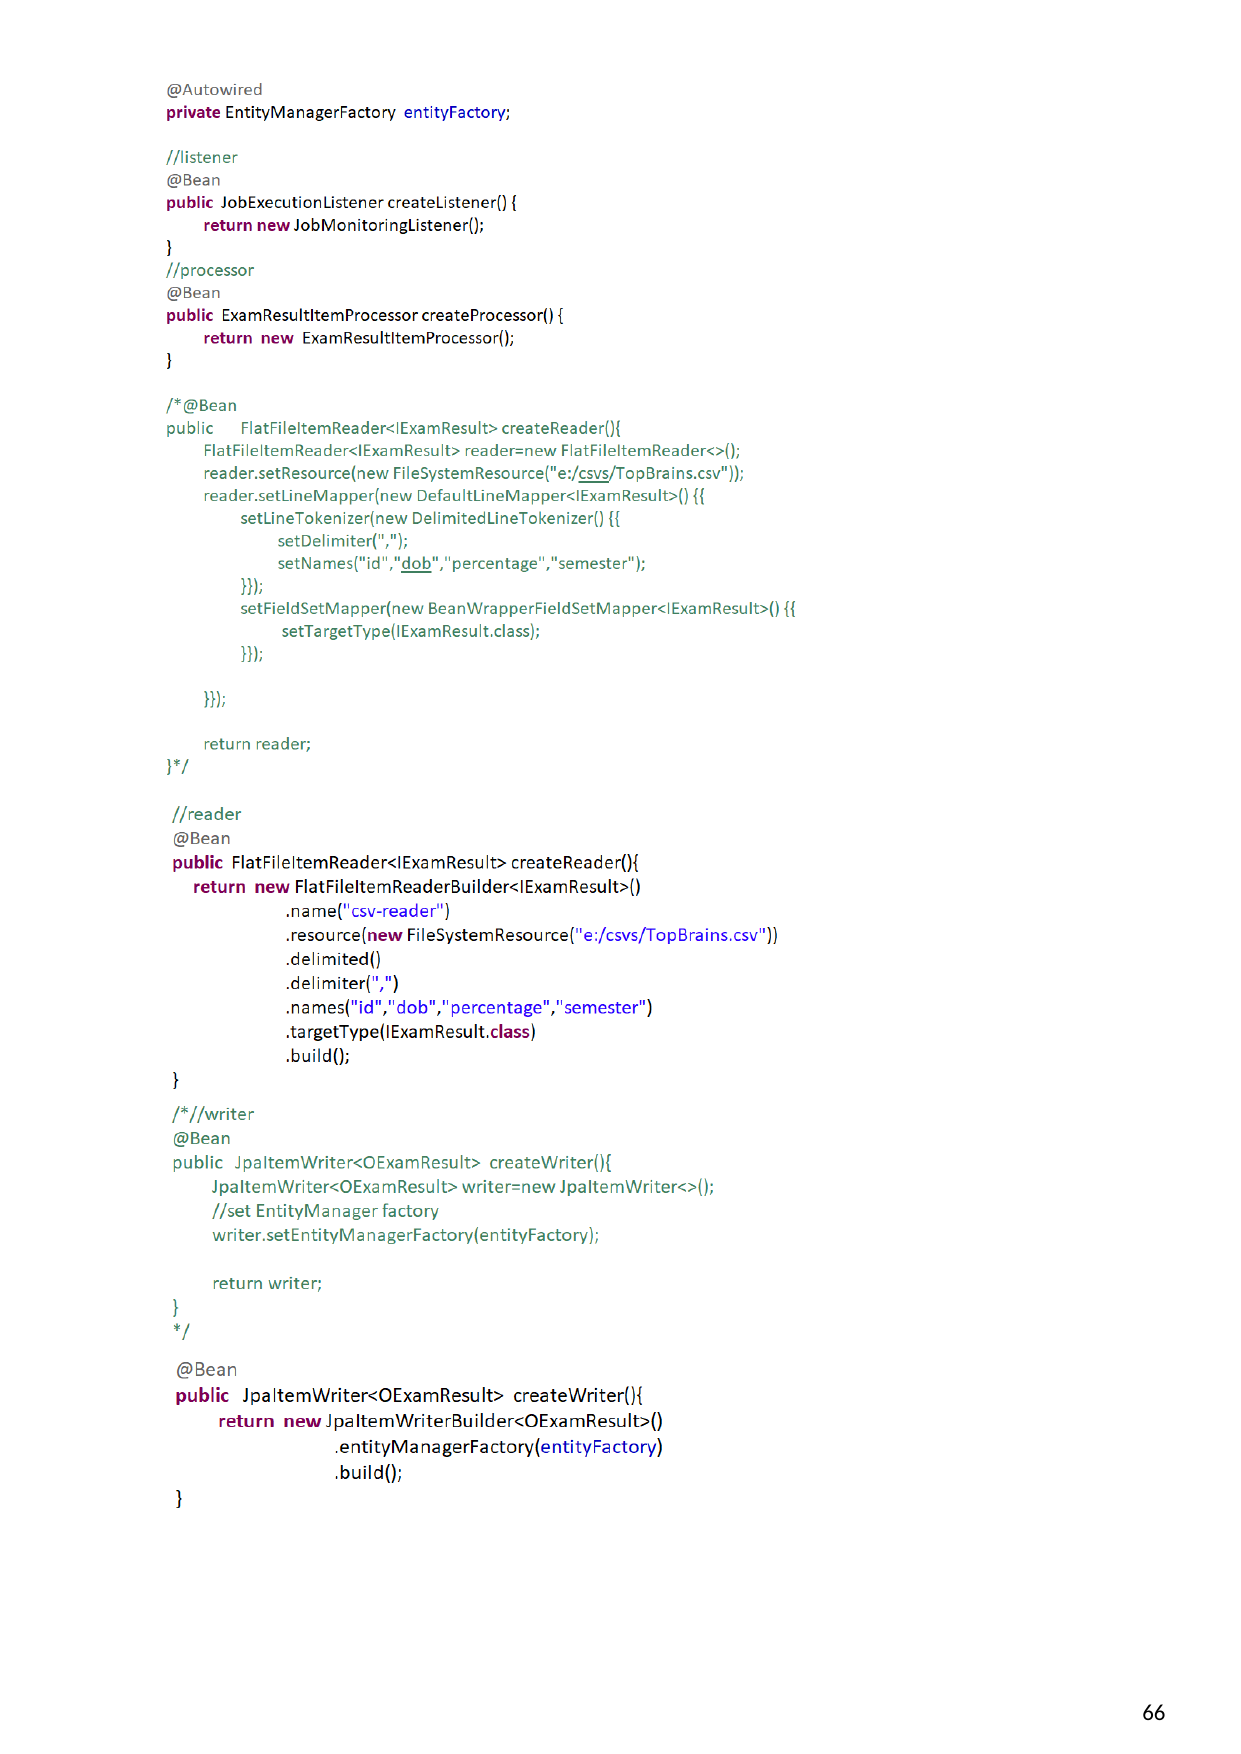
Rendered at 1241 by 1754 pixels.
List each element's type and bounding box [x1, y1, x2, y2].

picture [150, 75, 808, 781]
picture [150, 1362, 711, 1516]
picture [150, 799, 795, 1344]
